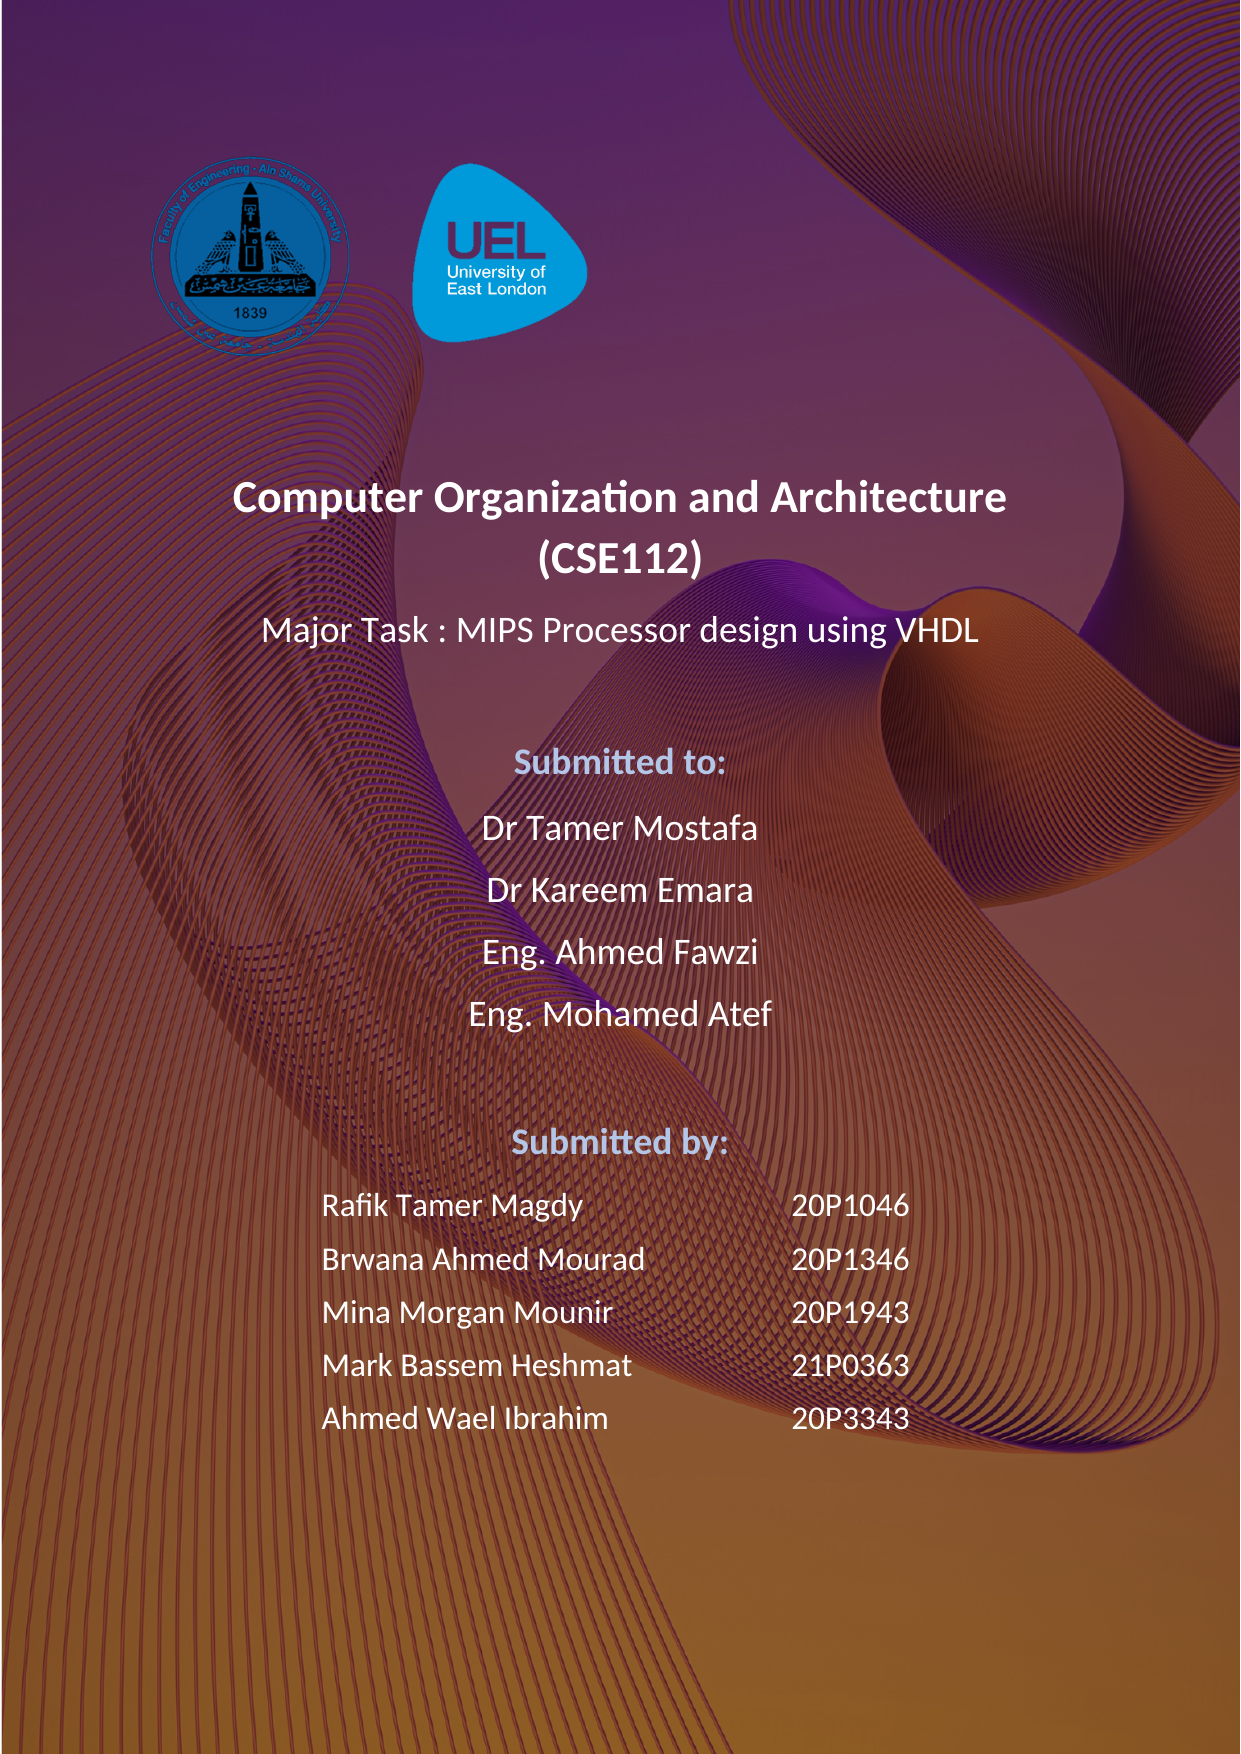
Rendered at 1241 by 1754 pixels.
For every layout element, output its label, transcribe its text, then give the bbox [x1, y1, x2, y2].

text Computer Organization and Architecture (CSE112) [150, 468, 1090, 585]
text Eng. Mohamed Atef [150, 990, 1090, 1036]
table_cell 21P0363 [780, 1344, 930, 1397]
picture [3, 0, 1238, 1754]
table_cell Mark Bassem Heshmat [310, 1344, 780, 1397]
table_cell 20P1943 [780, 1291, 930, 1344]
table_cell Brwana Ahmed Mourad [310, 1238, 780, 1291]
table_cell 20P1346 [780, 1238, 930, 1291]
text Submitted by: [150, 1118, 1090, 1164]
table_cell Mina Morgan Mounir [310, 1291, 780, 1344]
text Submitted to: [150, 738, 1090, 784]
text Dr Kareem Emara [150, 866, 1090, 912]
text Eng. Ahmed Fawzi [150, 928, 1090, 974]
text Dr Tamer Mostafa [150, 804, 1090, 850]
text Major Task : MIPS Processor design using VHDL [150, 606, 1090, 652]
table_cell Ahmed Wael Ibrahim [310, 1397, 780, 1450]
table_header 20P1046 [780, 1184, 930, 1237]
table_header Rafik Tamer Magdy [310, 1184, 780, 1237]
table_cell 20P3343 [780, 1397, 930, 1450]
